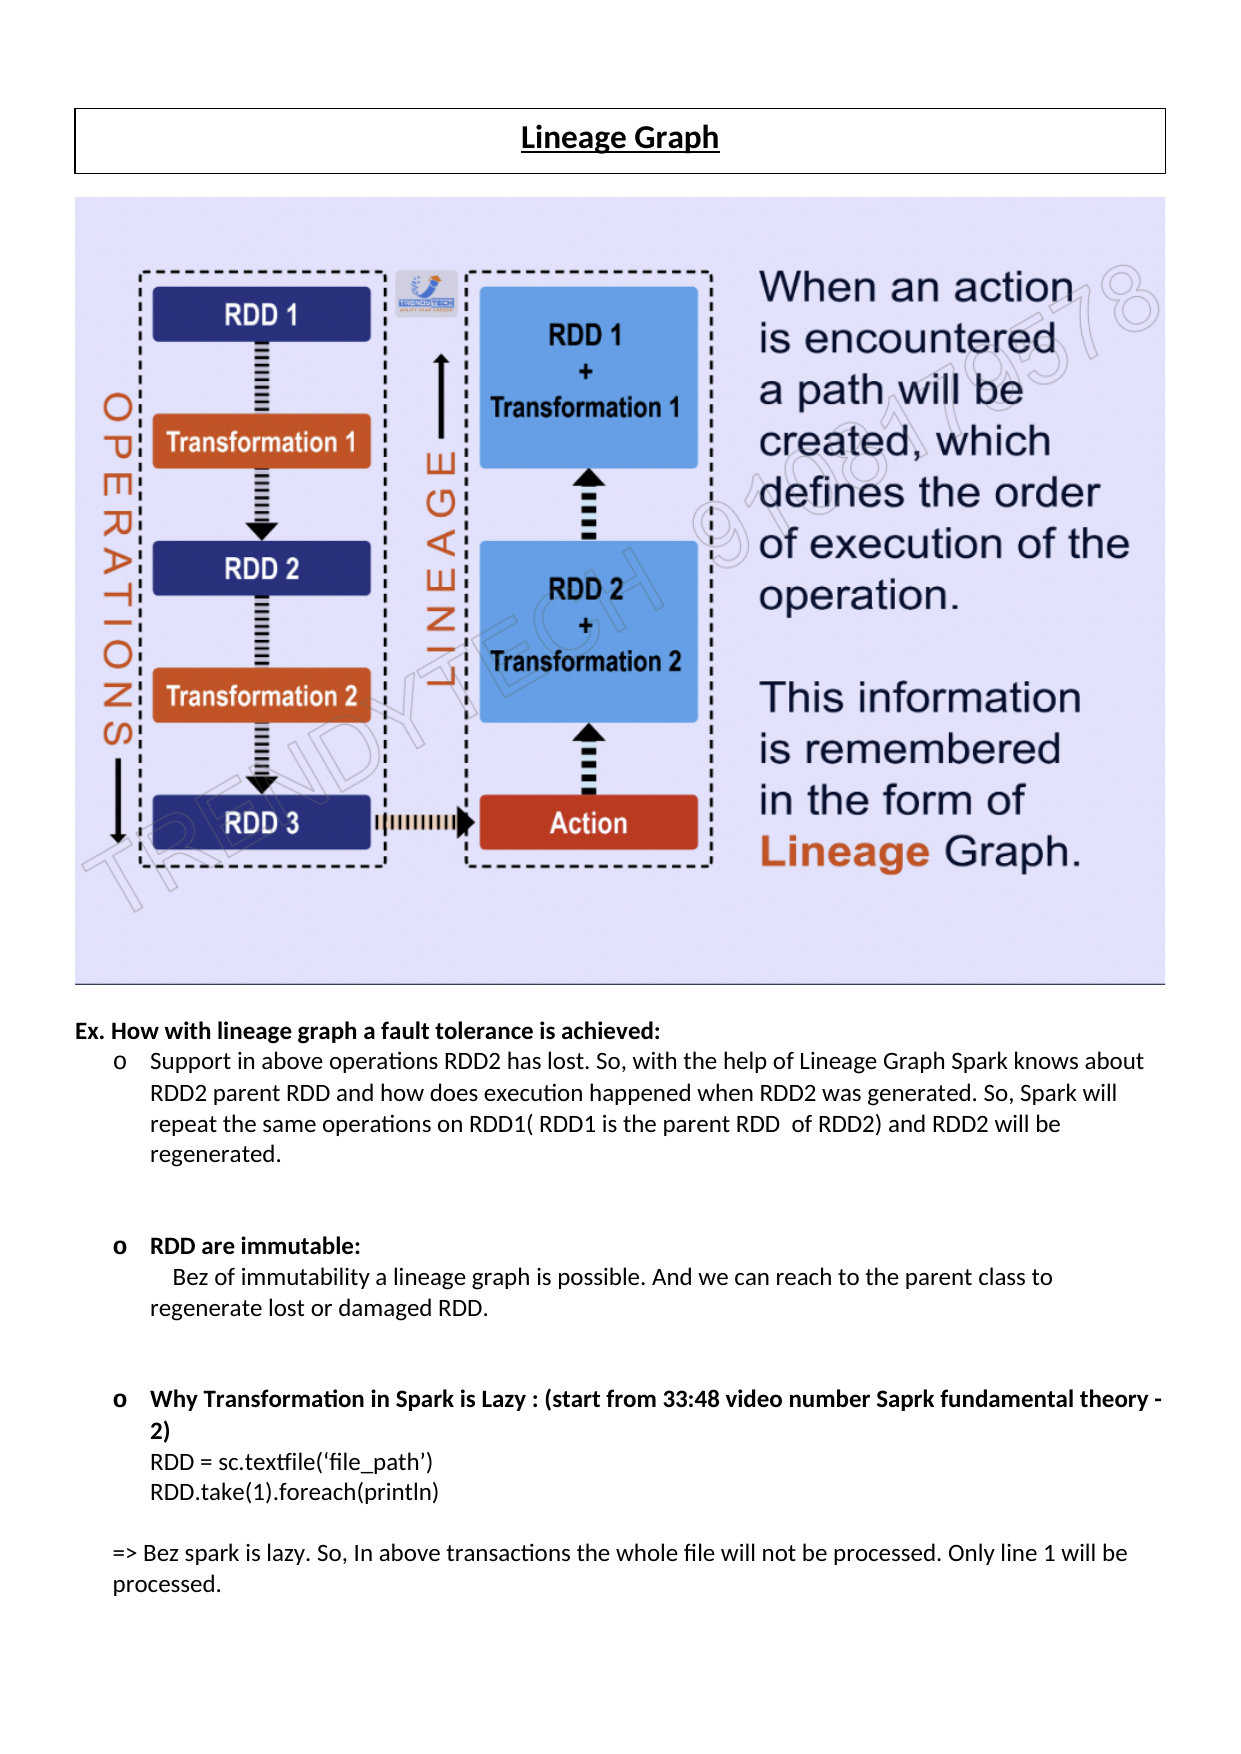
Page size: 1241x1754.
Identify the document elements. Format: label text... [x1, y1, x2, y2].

text RDD = sc.textfile(‘file_path’) [150, 1446, 1165, 1476]
list Why Transformation in Spark is Lazy : (start from 33:48 video number Saprk fundamental theory -2) [112, 1384, 1165, 1446]
text => Bez spark is lazy. So, In above transactions the whole file will not be processed. Only line 1 will be processed. [112, 1537, 1165, 1598]
list RDD are immutable: [112, 1230, 1165, 1262]
list Support in above operations RDD2 has lost. So, with the help of Lineage Graph Spark knows about RDD2 parent RDD and how does execution happened when RDD2 was generated. So, Spark will repeat the same operations on RDD1( RDD1 is the parent RDD of RDD2) and RDD2 will be regenerated. [112, 1045, 1165, 1169]
list Bez of immutability a lineage graph is possible. And we can reach to the parent class to regenerate lost or damaged RDD. [150, 1262, 1165, 1323]
text Ex. How with lineage graph a fault tolerance is achieved: [75, 1015, 1165, 1045]
text RDD.take(1).foreach(println) [150, 1476, 1165, 1507]
picture [75, 197, 1166, 985]
